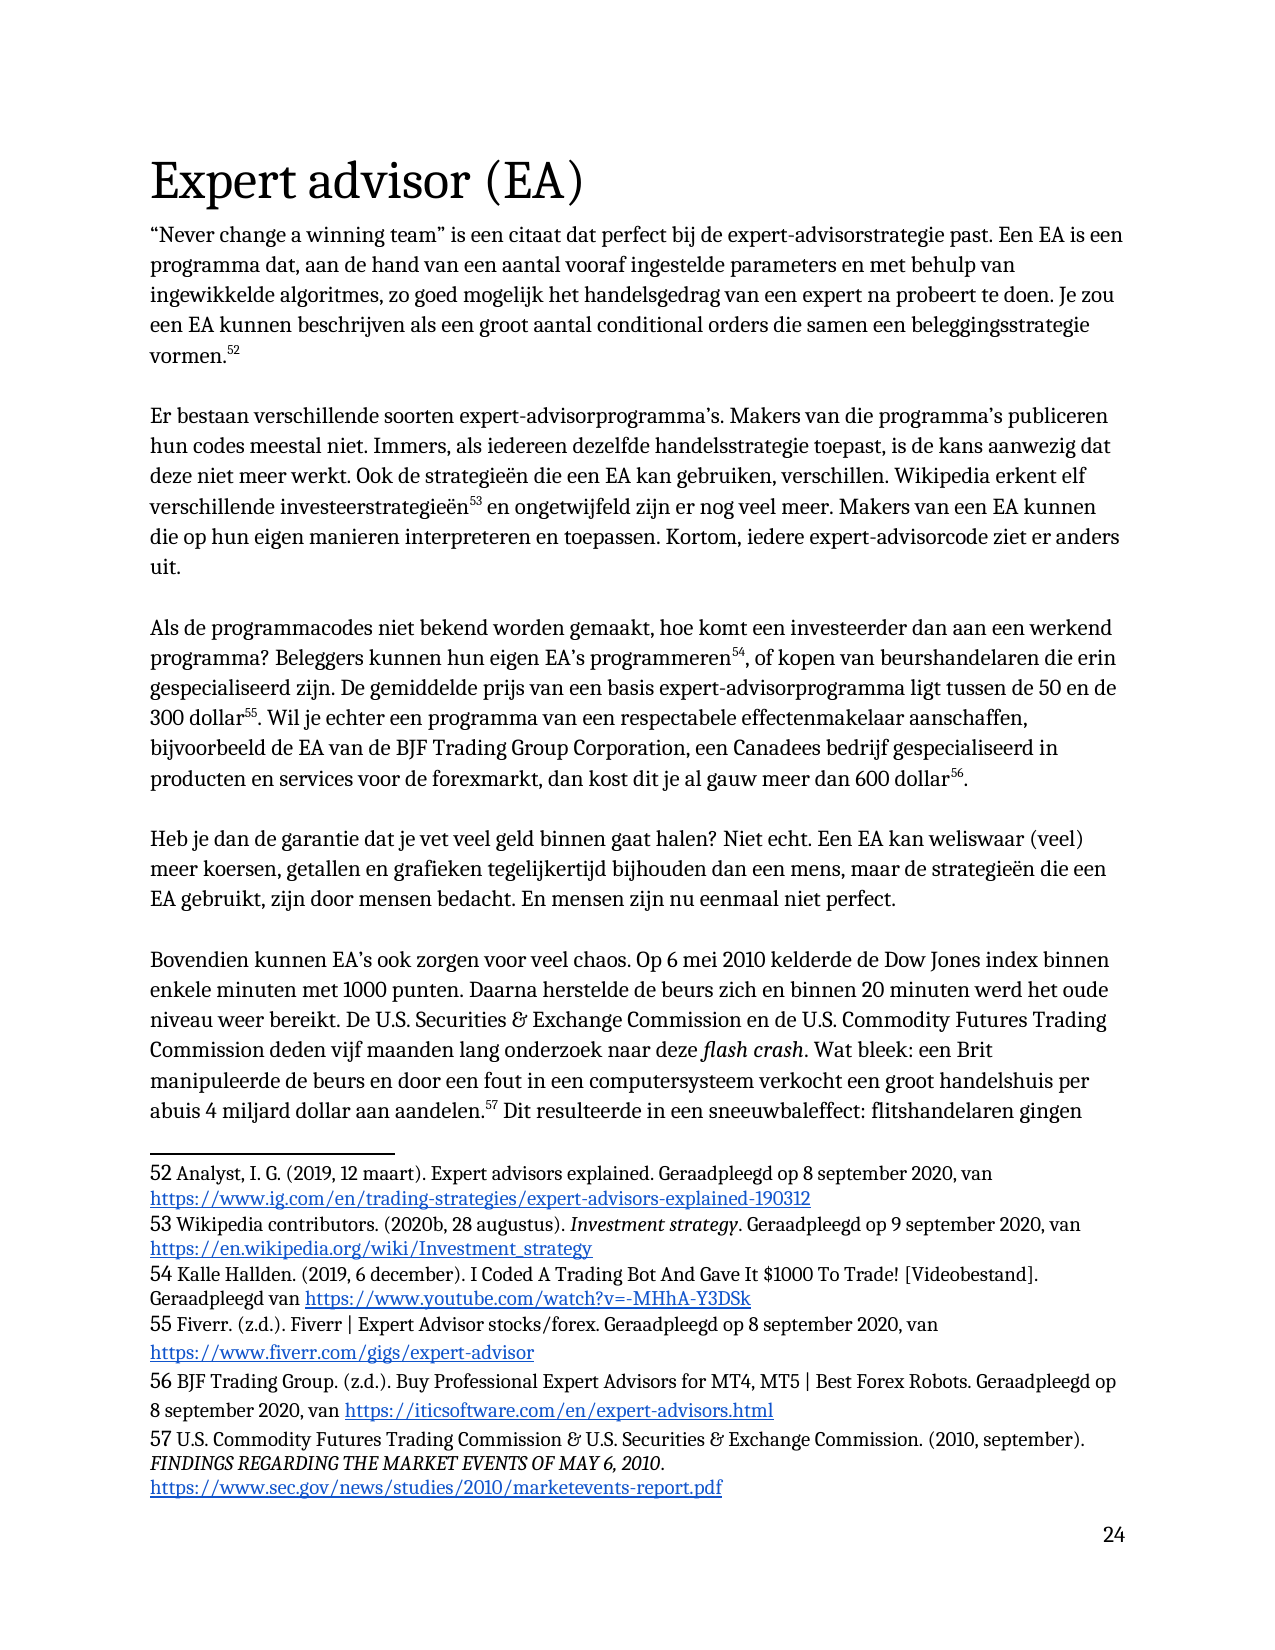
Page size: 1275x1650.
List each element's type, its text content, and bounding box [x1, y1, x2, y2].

text “Never change a winning team” is een citaat dat perfect bij de expert-advisorstrategie past. Een EA is een programma dat, aan de hand van een aantal vooraf ingestelde parameters en met behulp van ingewikkelde algoritmes, zo goed mogelijk het handelsgedrag van een expert na probeert te doen. Je zou een EA kunnen beschrijven als een groot aantal conditional orders die samen een beleggingsstrategie vormen. [150, 222, 1125, 369]
text Als de programmacodes niet bekend worden gemaakt, hoe komt een investeerder dan aan een werkend programma? Beleggers kunnen hun eigen EA’s programmeren, of kopen van beurshandelaren die erin gespecialiseerd zijn. De gemiddelde prijs van een basis expert-advisorprogramma ligt tussen de 50 en de 300 dollar. Wil je echter een programma van een respectabele effectenmakelaar aanschaffen, bijvoorbeeld de EA van de BJF Trading Group Corporation, een Canadees bedrijf gespecialiseerd in producten en services voor de forexmarkt, dan kost dit je al gauw meer dan 600 dollar. [150, 614, 1125, 792]
subtitle Expert advisor (EA) [150, 150, 1125, 212]
text Er bestaan verschillende soorten expert-advisorprogramma’s. Makers van die programma’s publiceren hun codes meestal niet. Immers, als iedereen dezelfde handelsstrategie toepast, is de kans aanwezig dat deze niet meer werkt. Ook de strategieën die een EA kan gebruiken, verschillen. Wikipedia erkent elf verschillende investeerstrategieën en ongetwijfeld zijn er nog veel meer. Makers van een EA kunnen die op hun eigen manieren interpreteren en toepassen. Kortom, iedere expert-advisorcode ziet er anders uit. [150, 403, 1125, 580]
text Heb je dan de garantie dat je vet veel geld binnen gaat halen? Niet echt. Een EA kan weliswaar (veel) meer koersen, getallen en grafieken tegelijkertijd bijhouden dan een mens, maar de strategieën die een EA gebruikt, zijn door mensen bedacht. En mensen zijn nu eenmaal niet perfect. [150, 826, 1125, 912]
text Bovendien kunnen EA’s ook zorgen voor veel chaos. Op 6 mei 2010 kelderde de Dow Jones index binnen enkele minuten met 1000 punten. Daarna herstelde de beurs zich en binnen 20 minuten werd het oude niveau weer bereikt. De U.S. Securities & Exchange Commission en de U.S. Commodity Futures Trading Commission deden vijf maanden lang onderzoek naar deze flash crash. Wat bleek: een Brit manipuleerde de beurs en door een fout in een computersysteem verkocht een groot handelshuis per abuis 4 miljard dollar aan aandelen. Dit resulteerde in een sneeuwbaleffect: flitshandelaren gingen tegen de lagere koers in grote volumes aandelen aankopen, om ze daarna meteen weer te verkopen. De Brit die de beurs op 6 mei manipuleerde, is vijf jaar later opgepakt. Men schat dat hij tussen 2010 en 2014 bijna 40 miljoen euro met beursmanipulatie heeft verdiend, iets wat mede mogelijk is gemaakt door automatische EA-systemen die direct reageren op bewegingen in de markt. [150, 947, 1125, 1124]
